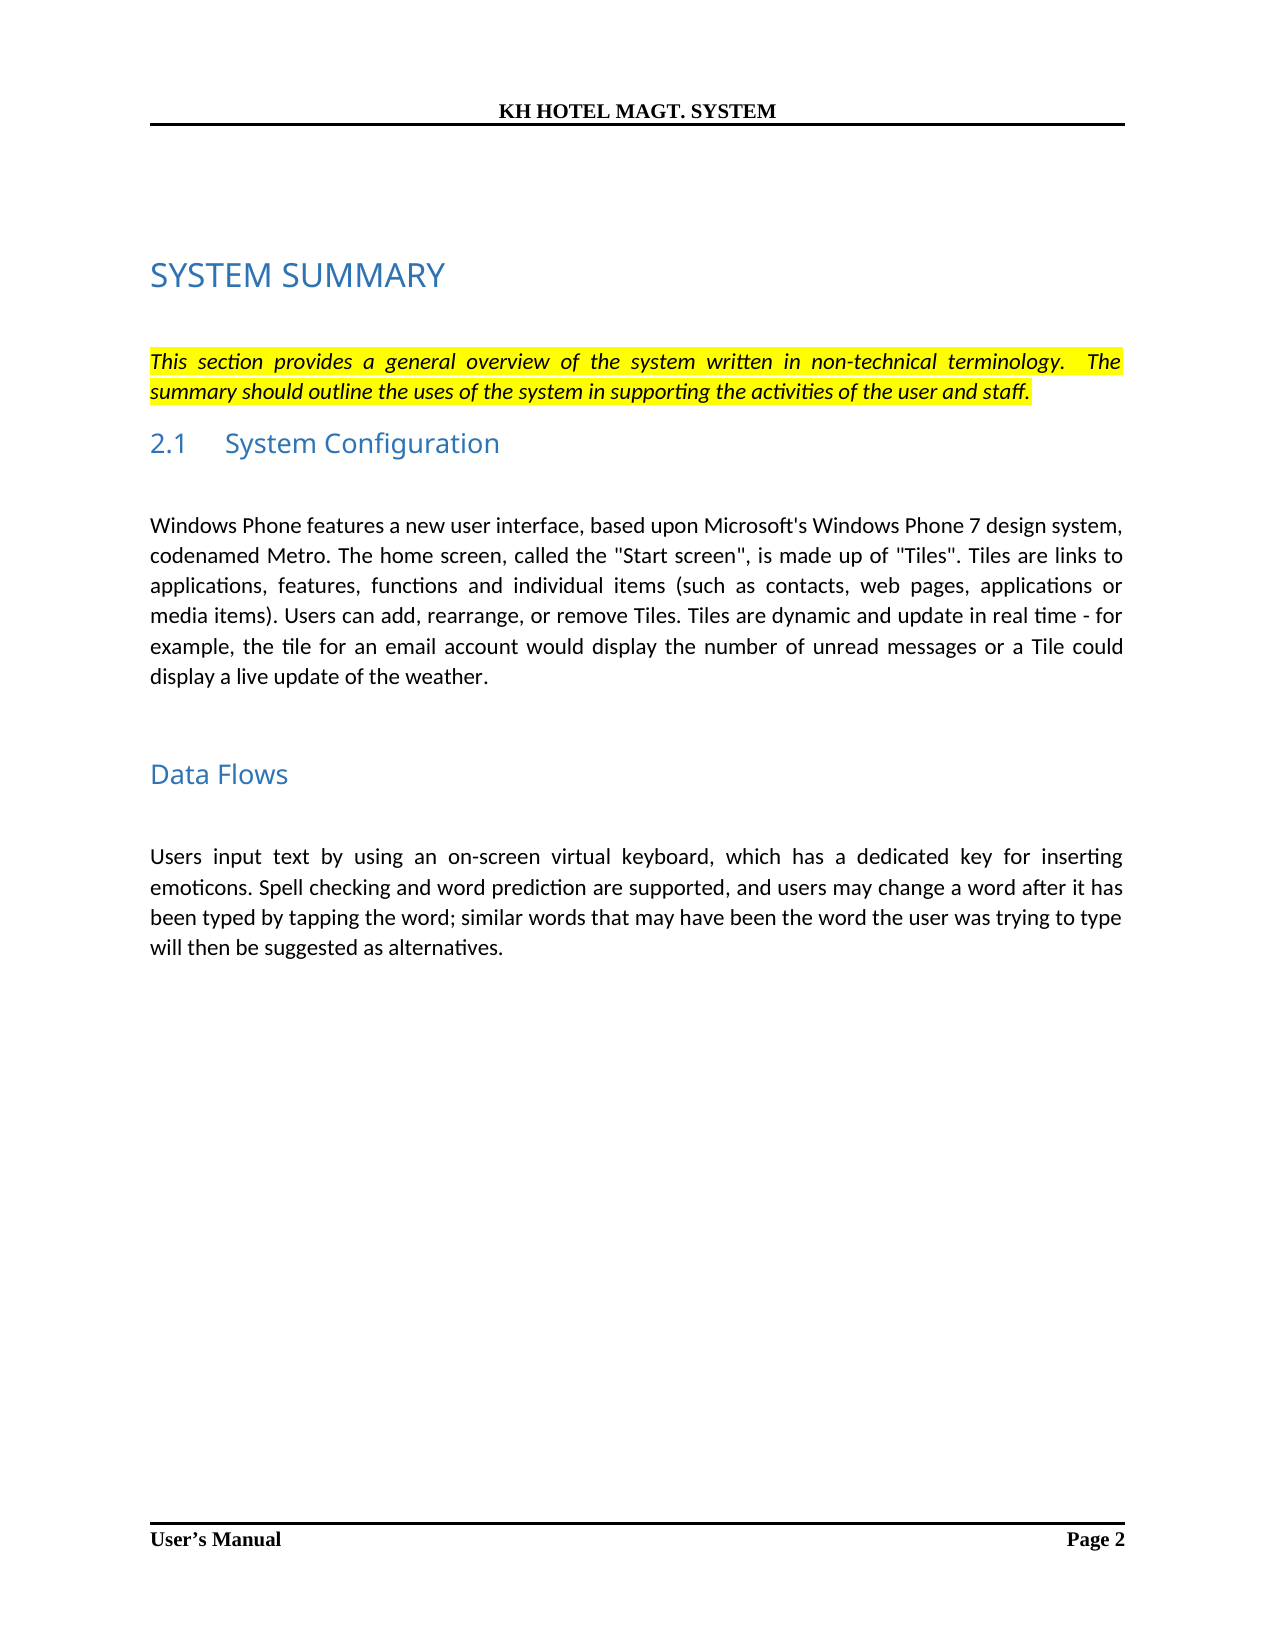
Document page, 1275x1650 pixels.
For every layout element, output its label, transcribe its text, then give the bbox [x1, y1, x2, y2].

subtitle Data Flows [150, 756, 1125, 793]
subtitle 2.1 System Configuration [150, 424, 1125, 461]
subtitle SYSTEM SUMMARY [150, 251, 1125, 297]
text This section provides a general overview of the system written in non-technical terminology. The summary should outline the uses of the system in supporting the activities of the user and staff. [150, 347, 1125, 405]
text Users input text by using an on-screen virtual keyboard, which has a dedicated key for inserting emoticons. Spell checking and word prediction are supported, and users may change a word after it has been typed by tapping the word; similar words that may have been the word the user was trying to type will then be suggested as alternatives. [150, 842, 1125, 961]
text Windows Phone features a new user interface, based upon Microsoft's Windows Phone 7 design system, codenamed Metro. The home screen, called the "Start screen", is made up of "Tiles". Tiles are links to applications, features, functions and individual items (such as contacts, web pages, applications or media items). Users can add, rearrange, or remove Tiles. Tiles are dynamic and update in real time - for example, the tile for an email account would display the number of unread messages or a Tile could display a live update of the weather. [150, 511, 1125, 690]
